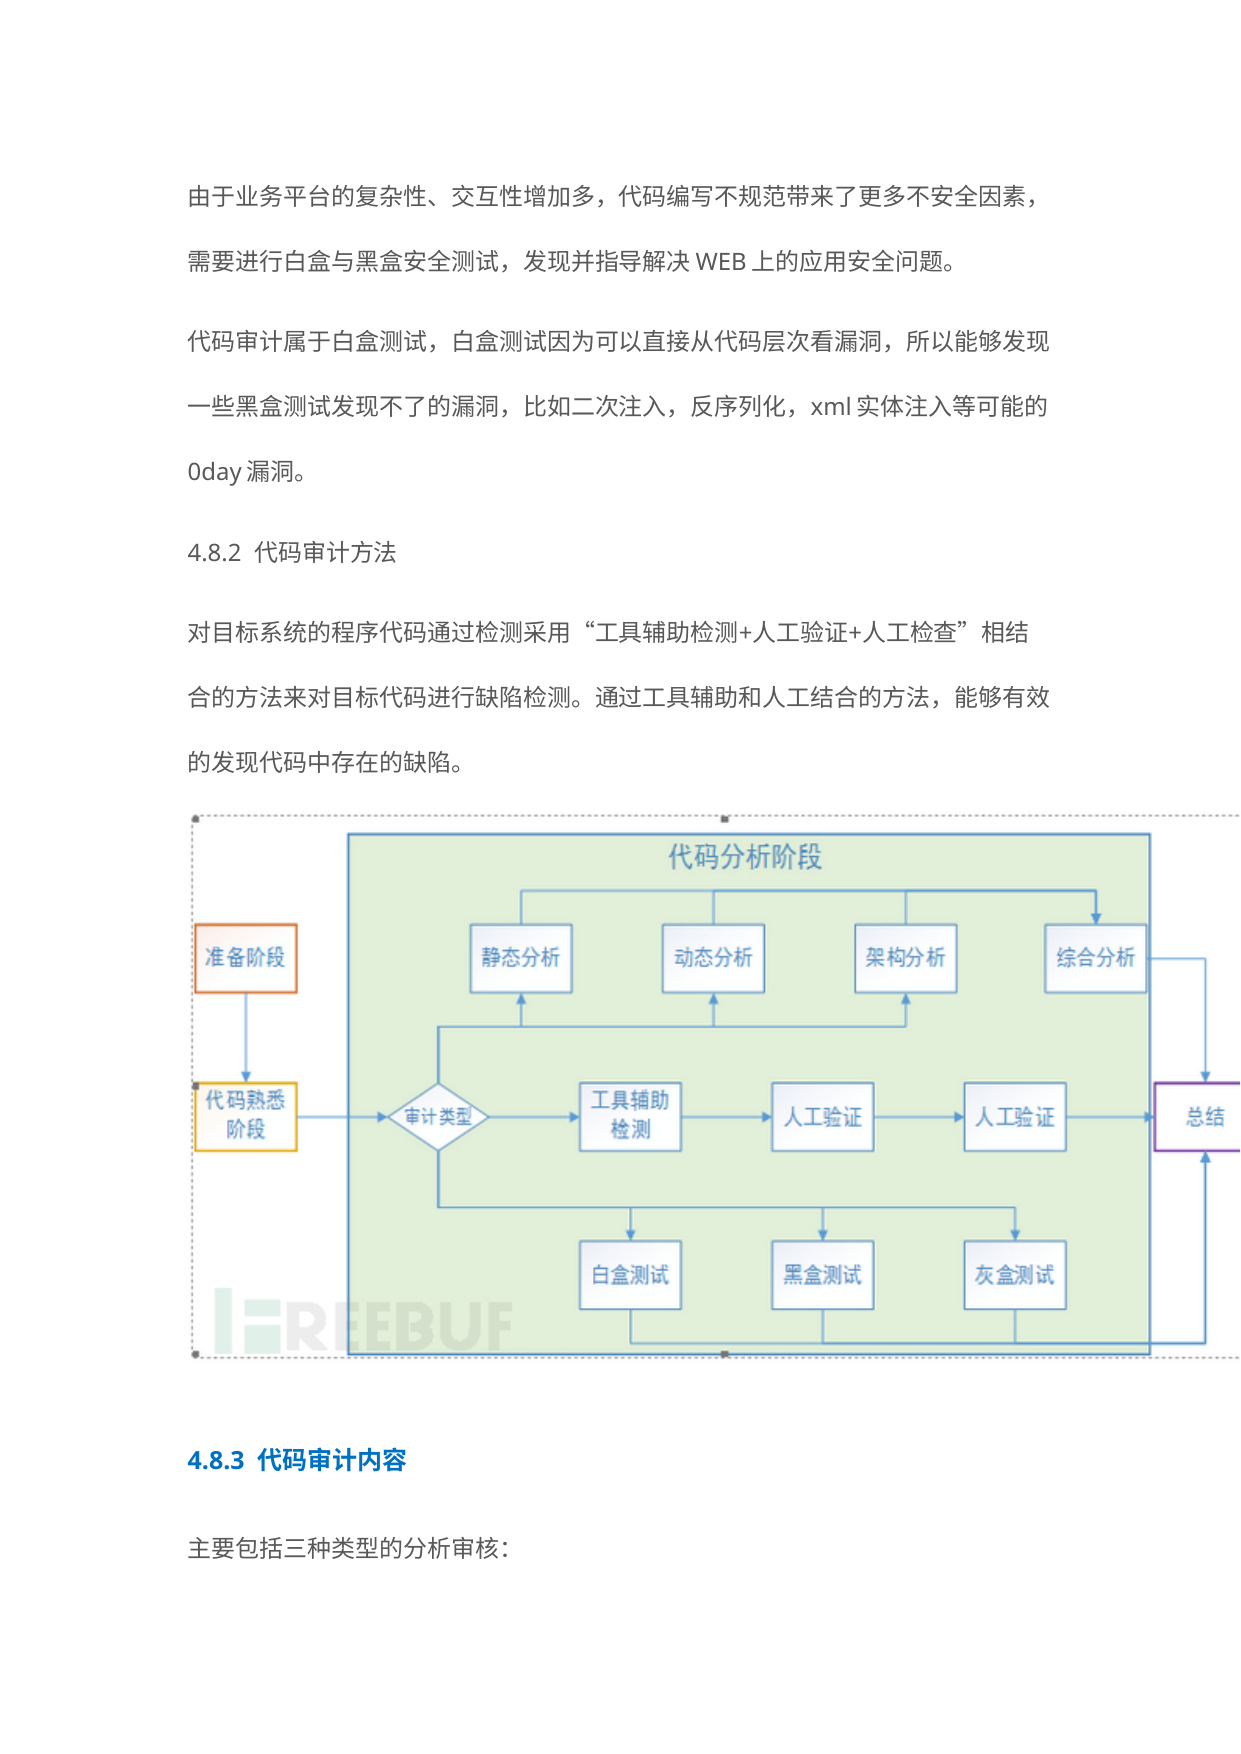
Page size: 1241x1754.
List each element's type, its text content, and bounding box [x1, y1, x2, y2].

text 主要包括三种类型的分析审核： [187, 1514, 1053, 1579]
text 4.8.3 代码审计内容 [187, 1426, 1053, 1491]
text 由于业务平台的复杂性、交互性增加多，代码编写不规范带来了更多不安全因素，需要进行白盒与黑盒安全测试，发现并指导解决WEB上的应用安全问题。 [187, 162, 1053, 292]
text 对目标系统的程序代码通过检测采用“工具辅助检测+人工验证+人工检查”相结合的方法来对目标代码进行缺陷检测。通过工具辅助和人工结合的方法，能够有效的发现代码中存在的缺陷。 [187, 599, 1053, 794]
picture [187, 809, 1241, 1365]
text 4.8.2 代码审计方法 [187, 518, 1053, 583]
text 代码审计属于白盒测试，白盒测试因为可以直接从代码层次看漏洞，所以能够发现一些黑盒测试发现不了的漏洞，比如二次注入，反序列化，xml实体注入等可能的0day漏洞。 [187, 308, 1053, 503]
